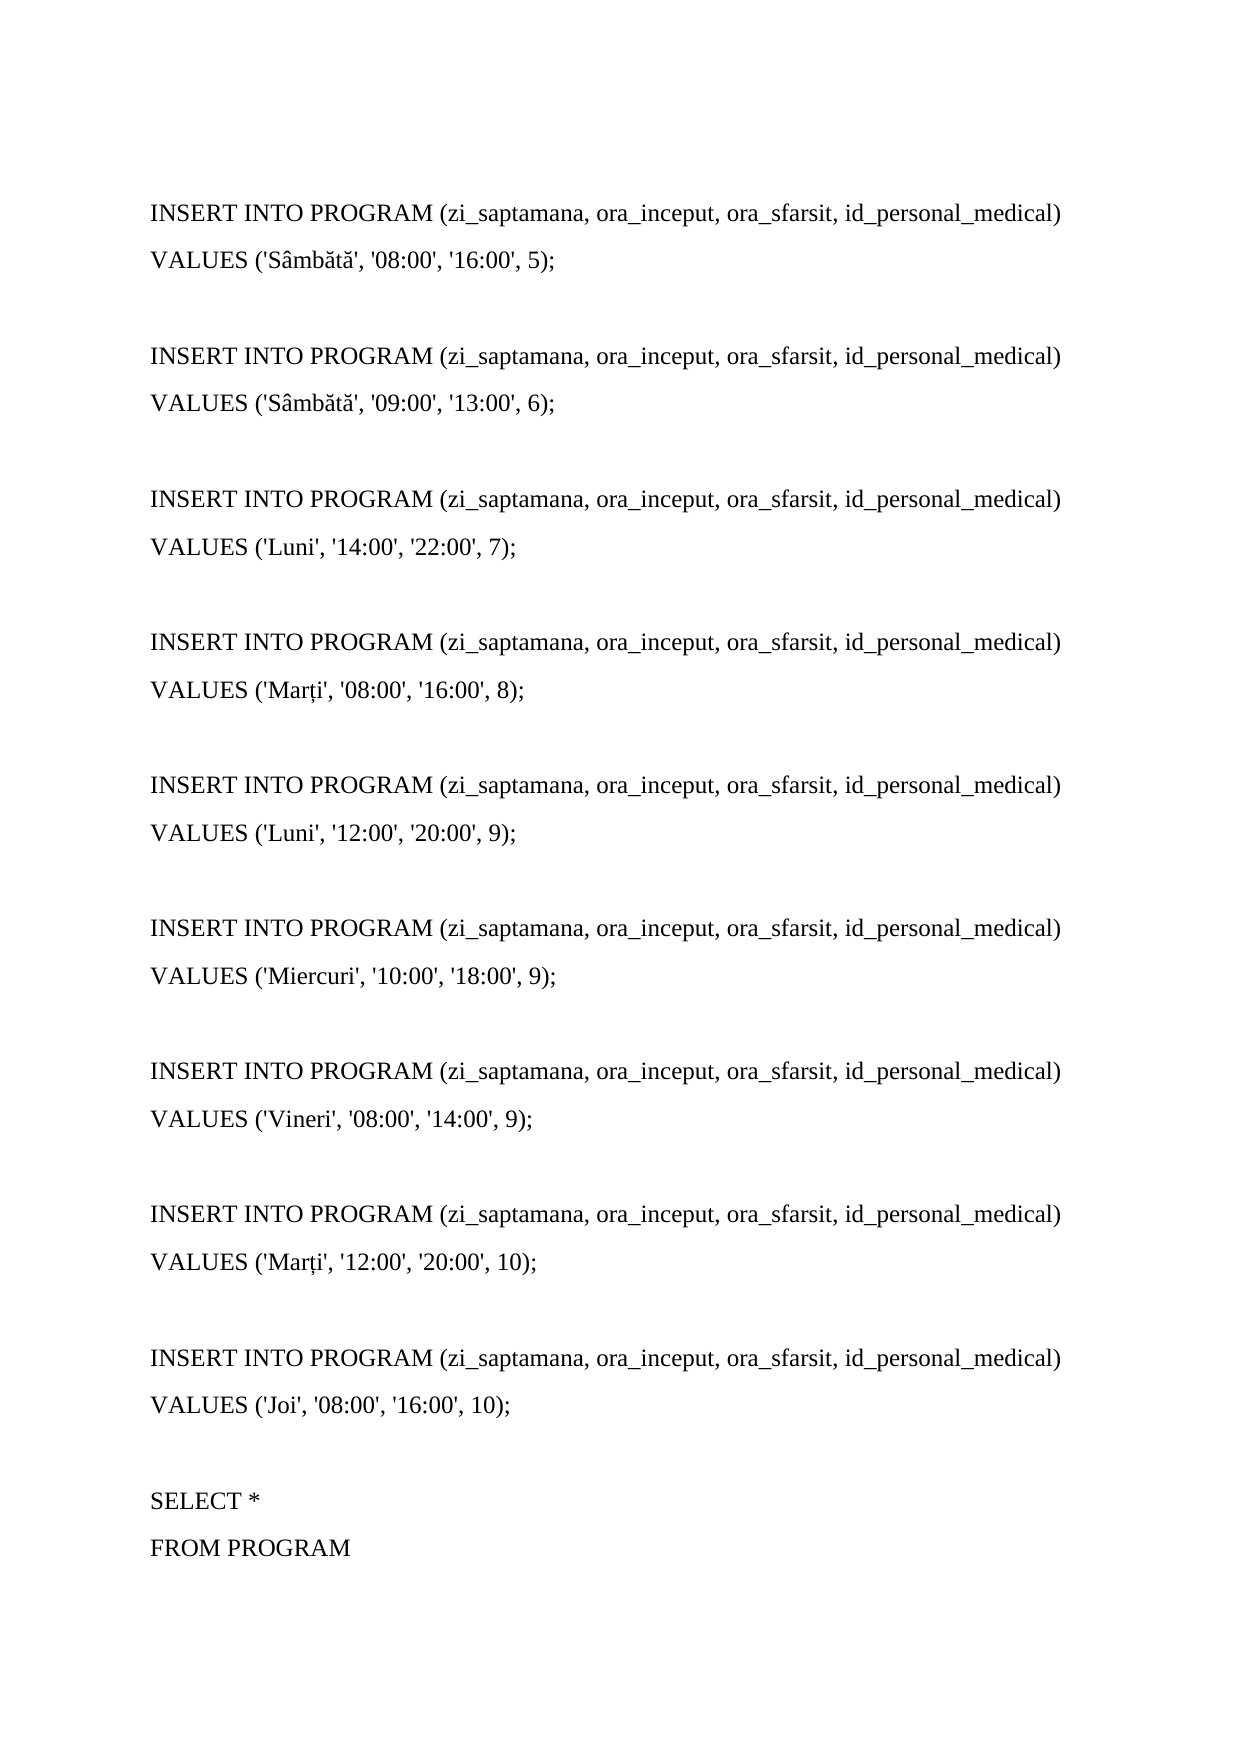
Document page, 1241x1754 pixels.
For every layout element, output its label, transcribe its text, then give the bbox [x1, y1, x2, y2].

text VALUES ('Sâmbătă', '09:00', '13:00', 6); [150, 388, 1090, 417]
text INSERT INTO PROGRAM (zi_saptamana, ora_inceput, ora_sfarsit, id_personal_medical) [150, 1343, 1090, 1371]
text VALUES ('Joi', '08:00', '16:00', 10); [150, 1390, 1090, 1419]
text VALUES ('Marți', '12:00', '20:00', 10); [150, 1247, 1090, 1276]
text FROM PROGRAM [150, 1533, 1090, 1562]
text VALUES ('Marți', '08:00', '16:00', 8); [150, 675, 1090, 703]
text VALUES ('Sâmbătă', '08:00', '16:00', 5); [150, 245, 1090, 274]
text VALUES ('Luni', '12:00', '20:00', 9); [150, 818, 1090, 847]
text INSERT INTO PROGRAM (zi_saptamana, ora_inceput, ora_sfarsit, id_personal_medical) [150, 770, 1090, 799]
text INSERT INTO PROGRAM (zi_saptamana, ora_inceput, ora_sfarsit, id_personal_medical) [150, 627, 1090, 656]
text VALUES ('Luni', '14:00', '22:00', 7); [150, 532, 1090, 560]
text VALUES ('Miercuri', '10:00', '18:00', 9); [150, 961, 1090, 990]
text INSERT INTO PROGRAM (zi_saptamana, ora_inceput, ora_sfarsit, id_personal_medical) [150, 1056, 1090, 1085]
text INSERT INTO PROGRAM (zi_saptamana, ora_inceput, ora_sfarsit, id_personal_medical) [150, 484, 1090, 513]
text INSERT INTO PROGRAM (zi_saptamana, ora_inceput, ora_sfarsit, id_personal_medical) [150, 913, 1090, 942]
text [150, 341, 1090, 369]
text SELECT * [150, 1486, 1090, 1514]
text INSERT INTO PROGRAM (zi_saptamana, ora_inceput, ora_sfarsit, id_personal_medical) [150, 1199, 1090, 1228]
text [150, 198, 1090, 226]
text VALUES ('Vineri', '08:00', '14:00', 9); [150, 1104, 1090, 1133]
